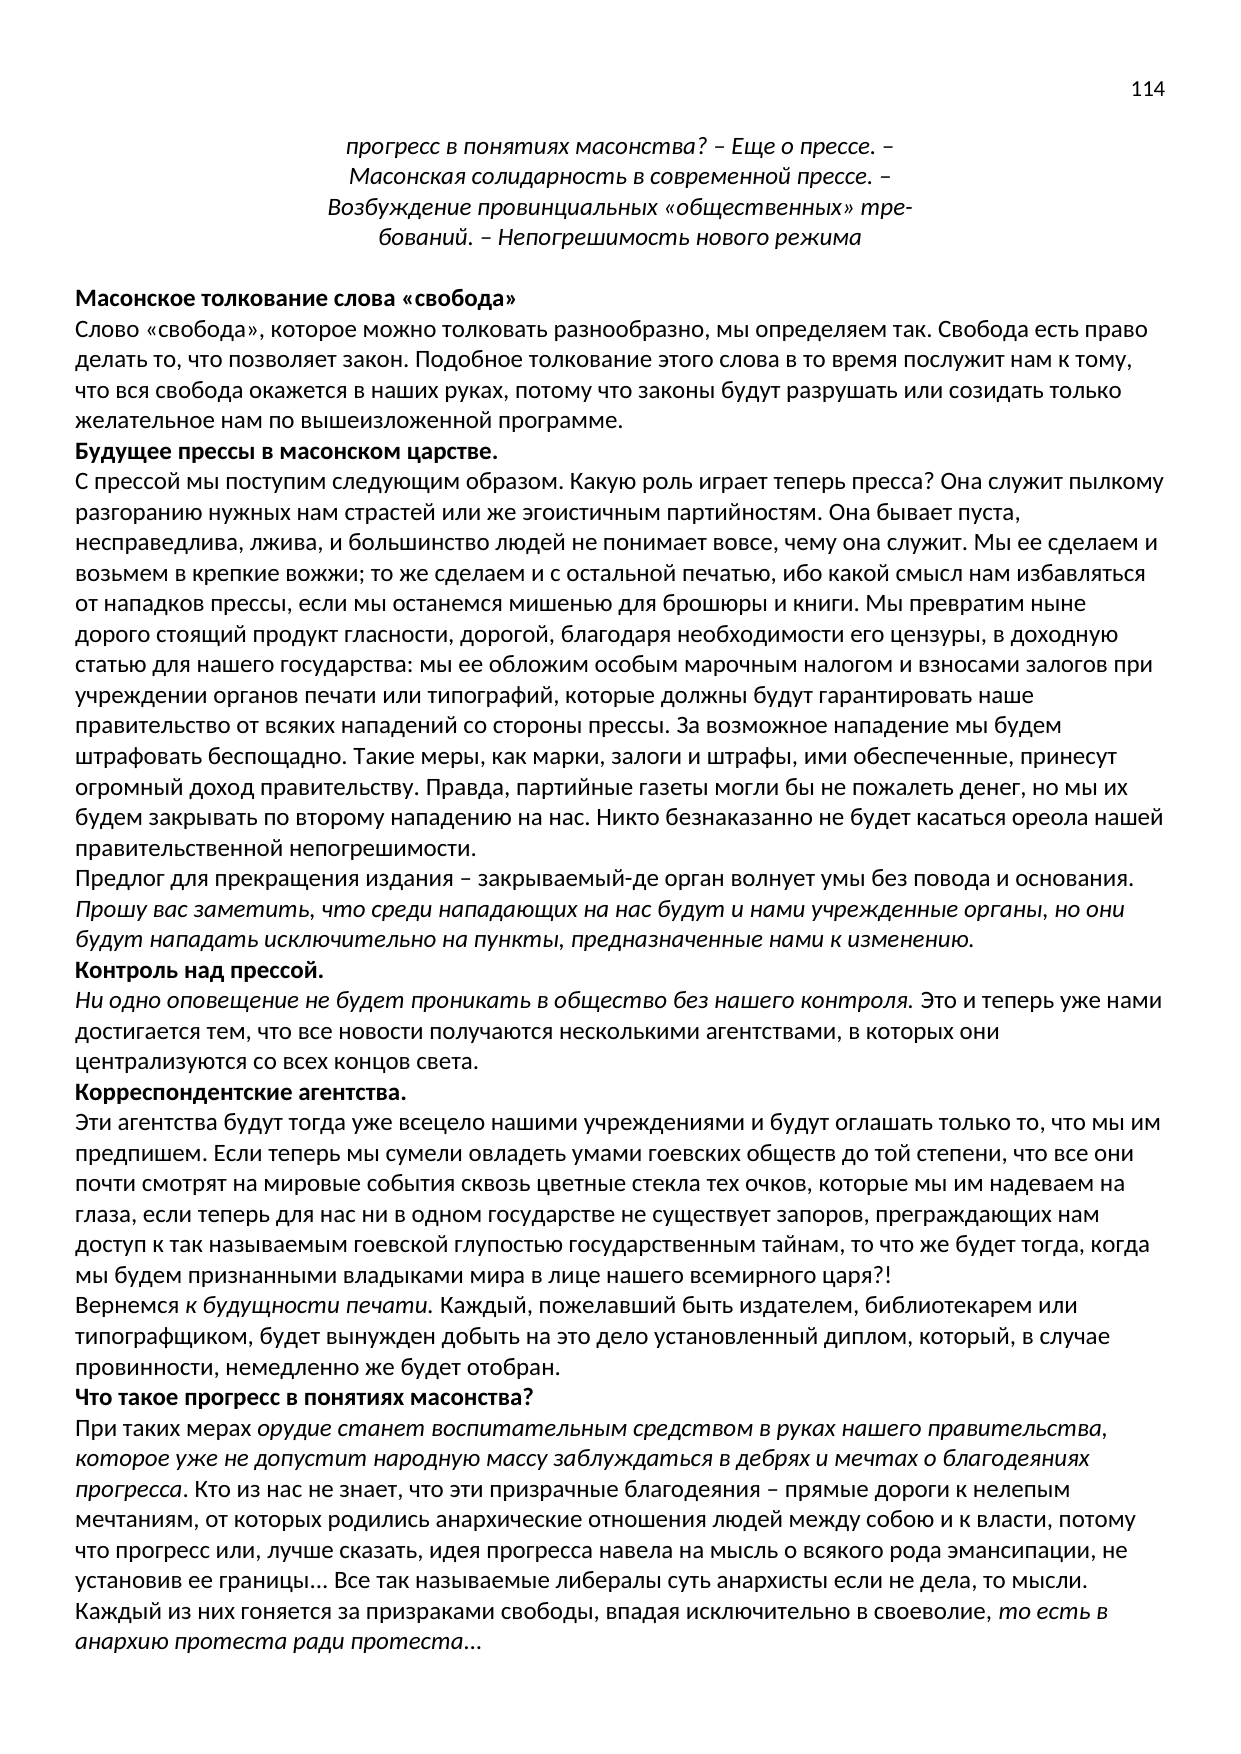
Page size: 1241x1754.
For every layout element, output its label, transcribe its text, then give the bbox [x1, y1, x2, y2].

text статью для нашего государства: мы ее обложим особым марочным налогом и взносами залогов при учреждении органов печати или типографий, которые должны будут гарантировать наше правительство от всяких нападений со стороны прессы. За возможное нападение мы будем штрафовать беспощадно. Такие меры, как марки, залоги и штрафы, ими обеспеченные, принесут огромный доход правительству. Правда, партийные газеты могли бы не пожалеть денег, но мы их будем закрывать по второму нападению на нас. Никто безнаказанно не будет касаться ореола нашей правительственной непогрешимости. [75, 649, 1165, 862]
text Возбуждение провинциальных «общественных» тре- [75, 191, 1165, 221]
text Контроль над прессой. [75, 954, 1165, 984]
text Вернемся к будущности печати. Каждый, пожелавший быть издателем, библиотекарем или типографщиком, будет вынужден добыть на это дело установленный диплом, который, в случае провинности, немедленно же будет отобран. [75, 1289, 1165, 1381]
text бований. – Непогрешимость нового режима [75, 221, 1165, 252]
text прогресс в понятиях масонства? – Еще о прессе. – [75, 130, 1165, 160]
text Ни одно оповещение не будет проникать в общество без нашего контроля. Это и теперь уже нами достигается тем, что все новости получаются несколькими агентствами, в которых они централизуются со всех концов света. [75, 984, 1165, 1076]
text Что такое прогресс в понятиях масонства? [75, 1381, 1165, 1412]
text Корреспондентские агентства. [75, 1076, 1165, 1106]
text Масонское толкование слова «свобода» [75, 282, 1165, 313]
text Эти агентства будут тогда уже всецело нашими учреждениями и будут оглашать только то, что мы им предпишем. Если теперь мы сумели овладеть умами гоевских обществ до той степени, что все они почти смотрят на мировые события сквозь цветные стекла тех очков, которые мы им надеваем на глаза, если теперь для нас ни в одном государстве не существует запоров, преграждающих нам доступ к так называемым гоевской глупостью государственным тайнам, то что же будет тогда, когда мы будем признанными владыками мира в лице нашего всемирного царя?! [75, 1106, 1165, 1289]
text Масонская солидарность в современной прессе. – [75, 160, 1165, 191]
text С прессой мы поступим следующим образом. Какую роль играет теперь пресса? Она служит пылкому разгоранию нужных нам страстей или же эгоистичным партийностям. Она бывает пуста, несправедлива, лжива, и большинство людей не понимает вовсе, чему она служит. Мы ее сделаем и возьмем в крепкие вожжи; то же сделаем и с остальной печатью, ибо какой смысл нам избавляться от нападков прессы, если мы останемся мишенью для брошюры и книги. Мы превратим ныне дорого стоящий продукт гласности, дорогой, благодаря необходимости его цензуры, в доходную [75, 466, 1165, 649]
text Слово «свобода», которое можно толковать разнообразно, мы определяем так. Свобода есть право делать то, что позволяет закон. Подобное толкование этого слова в то время послужит нам к тому, что вся свобода окажется в наших руках, потому что законы будут разрушать или созидать только желательное нам по вышеизложенной программе. [75, 313, 1165, 435]
text При таких мерах орудие станет воспитательным средством в руках нашего правительства, которое уже не допустит народную массу заблуждаться в дебрях и мечтах о благодеяниях прогресса. Кто из нас не знает, что эти призрачные благодеяния – прямые дороги к нелепым мечтаниям, от которых родились анархические отношения людей между собою и к власти, потому что прогресс или, лучше сказать, идея прогресса навела на мысль о всякого рода эмансипации, не установив ее границы... Все так называемые либералы суть анархисты если не дела, то мысли. Каждый из них гоняется за призраками свободы, впадая исключительно в своеволие, то есть в анархию протеста ради протеста... [75, 1412, 1165, 1656]
text Будущее прессы в масонском царстве. [75, 435, 1165, 466]
text Предлог для прекращения издания – закрываемый-де орган волнует умы без повода и основания. Прошу вас заметить, что среди нападающих на нас будут и нами учрежденные органы, но они будут нападать исключительно на пункты, предназначенные нами к изменению. [75, 862, 1165, 954]
